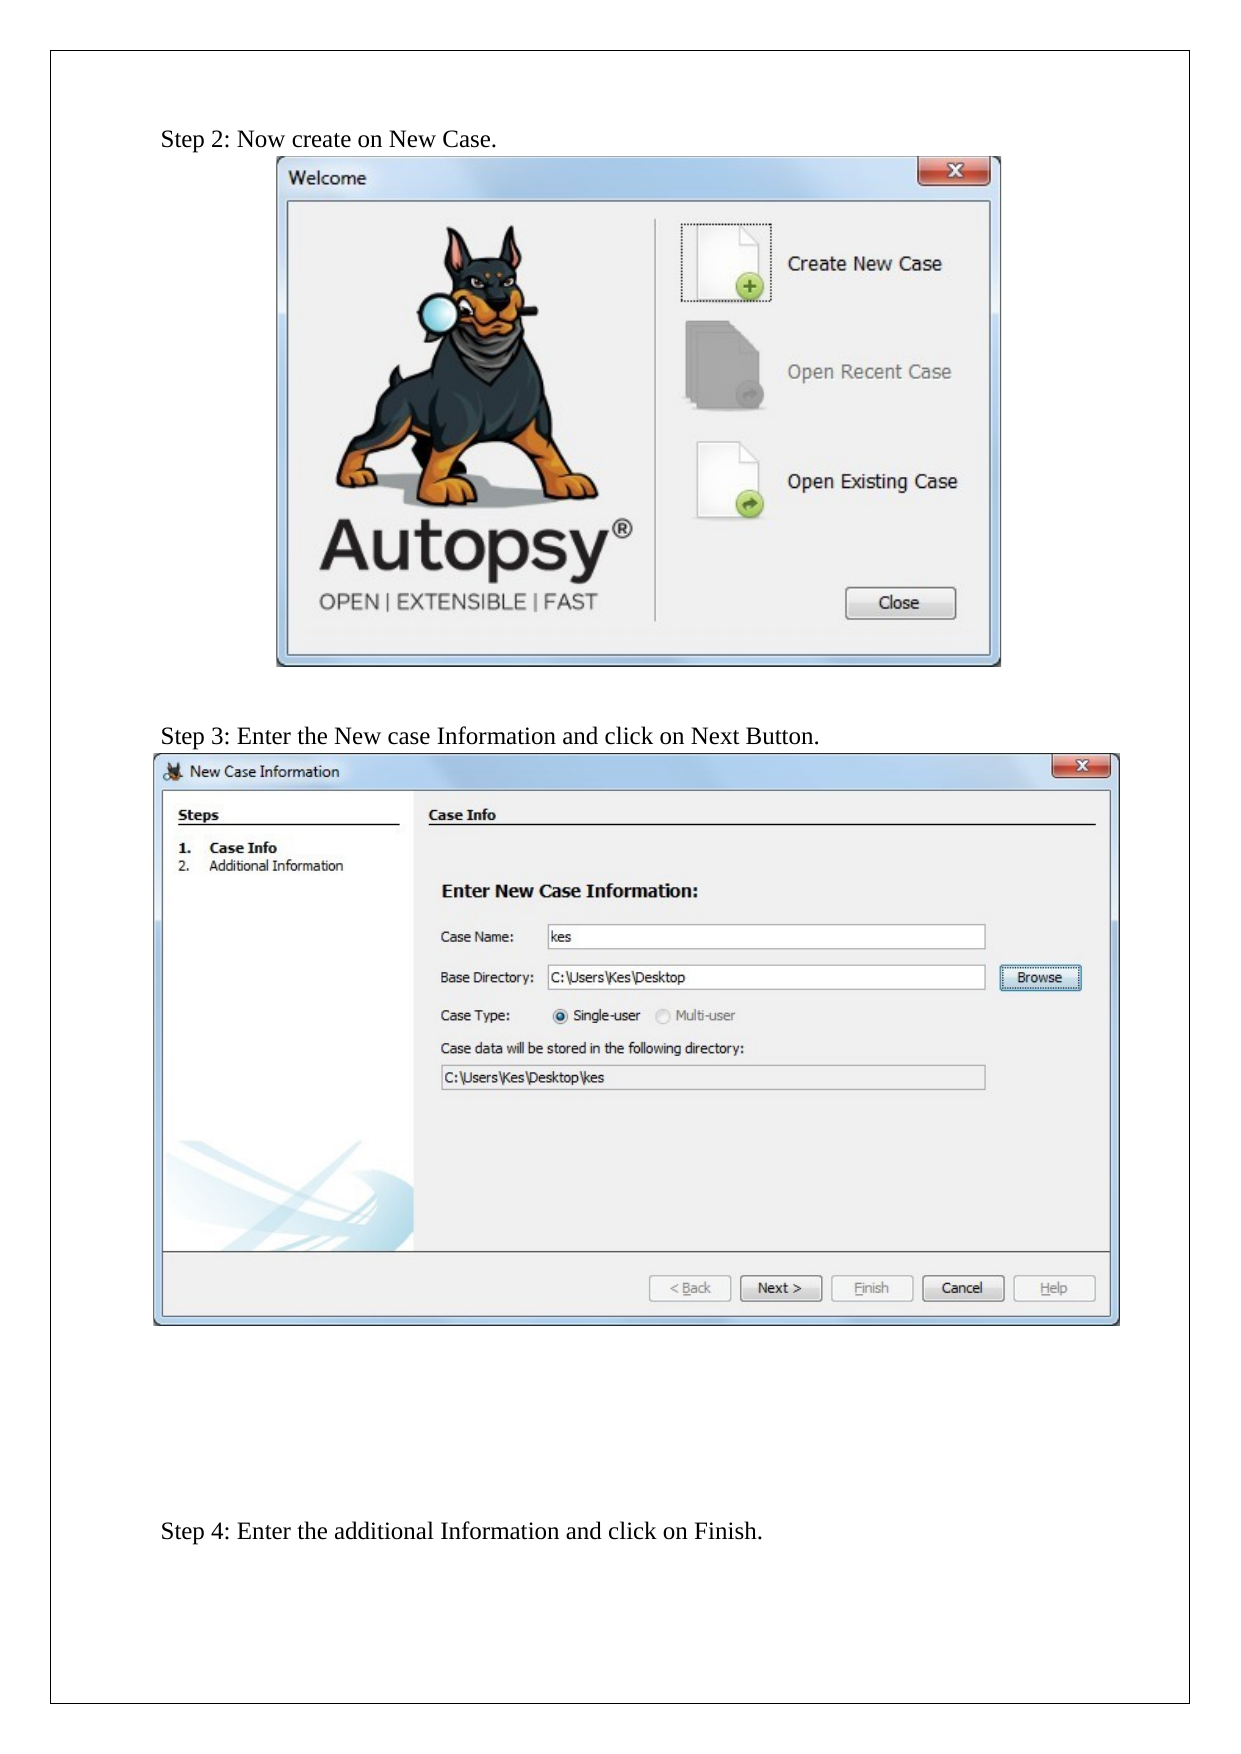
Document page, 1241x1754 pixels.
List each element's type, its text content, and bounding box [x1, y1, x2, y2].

text Step 3: Enter the New case Information and click on Next Button. [160, 721, 1086, 750]
picture [153, 753, 1120, 1326]
text Step 2: Now create on New Case. [160, 124, 1086, 152]
picture [276, 156, 1002, 667]
text Step 4: Enter the additional Information and click on Finish. [160, 1516, 1086, 1545]
